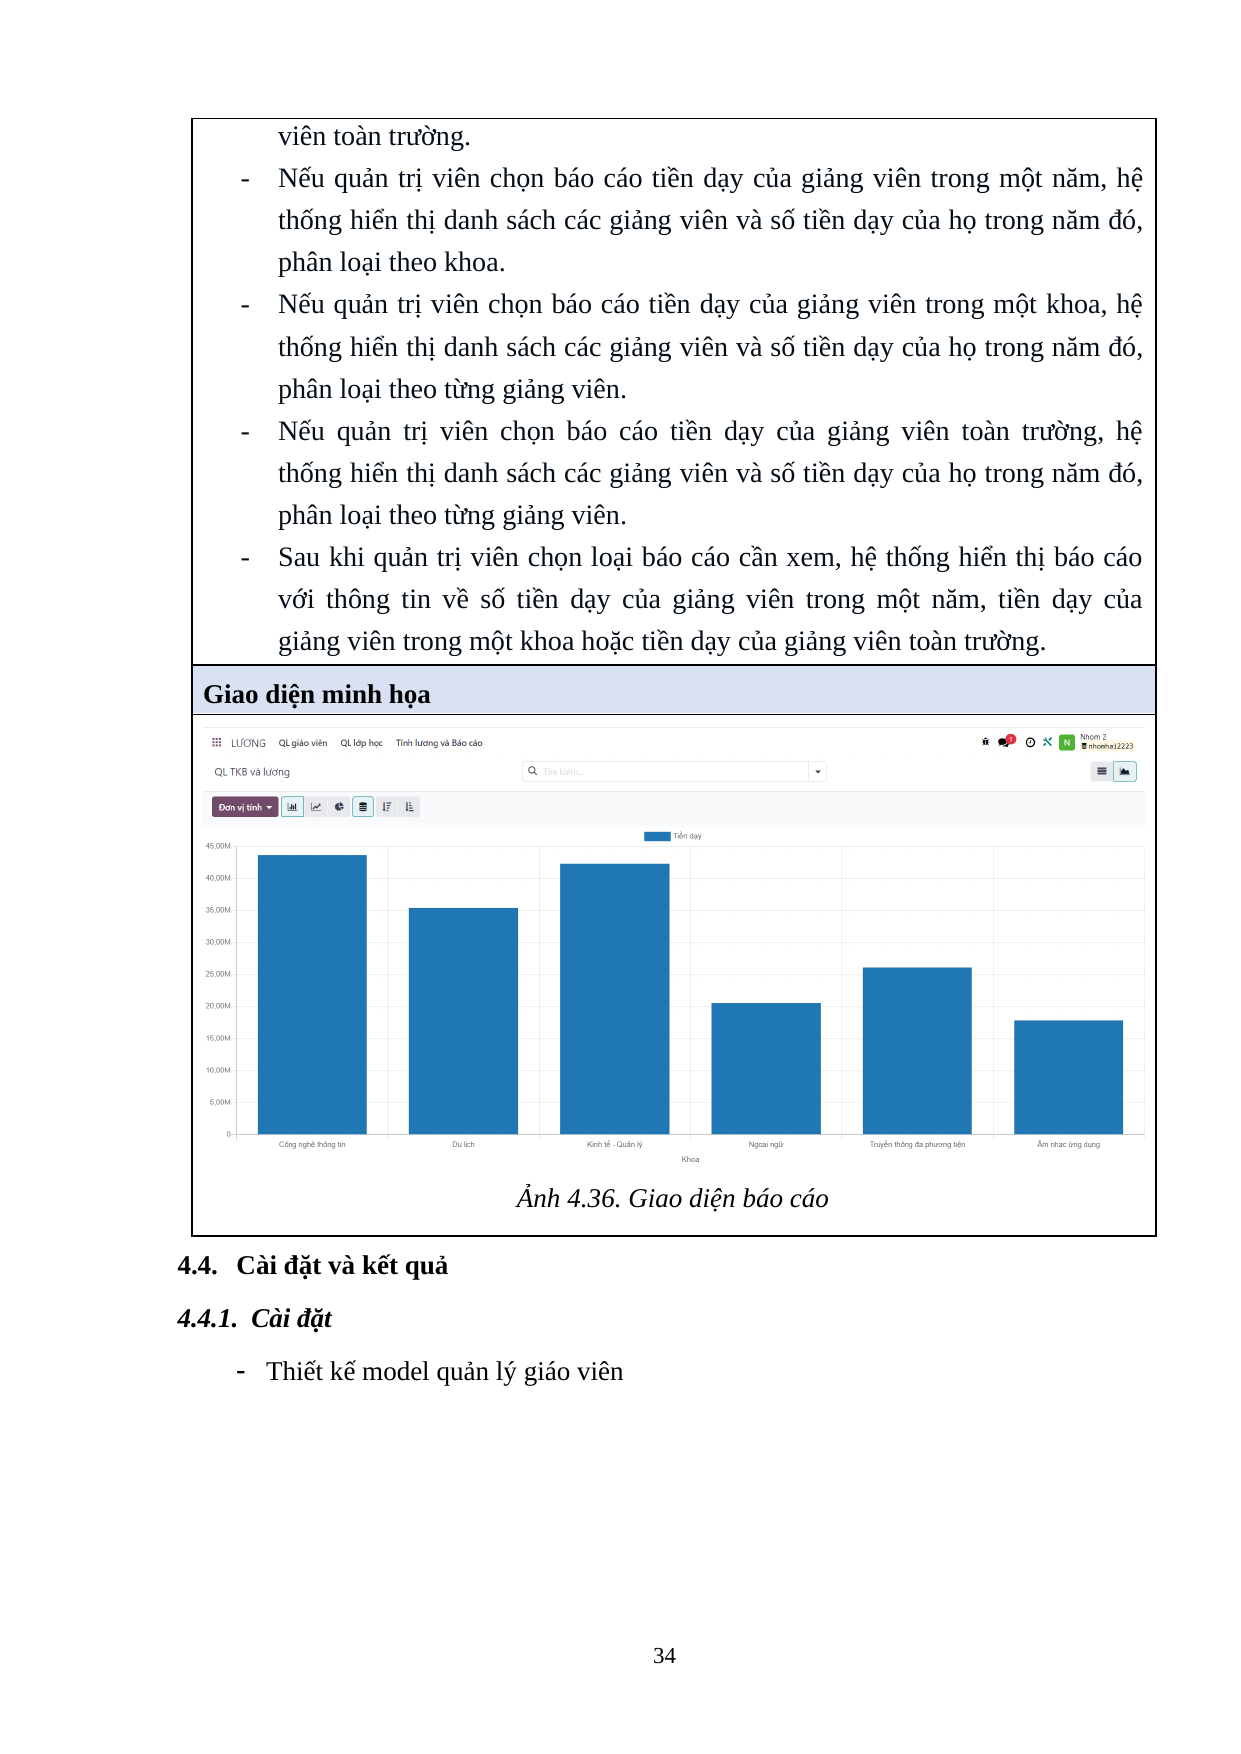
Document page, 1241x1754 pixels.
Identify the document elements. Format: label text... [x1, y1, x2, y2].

table_cell Giao diện minh họa [193, 666, 1155, 713]
picture [202, 727, 1145, 1165]
subtitle Cài đặt [177, 1302, 1152, 1333]
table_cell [193, 119, 1155, 664]
text Thiết kế model quản lý giáo viên [236, 1355, 1152, 1386]
subtitle Cài đặt và kết quả [177, 1249, 1152, 1280]
